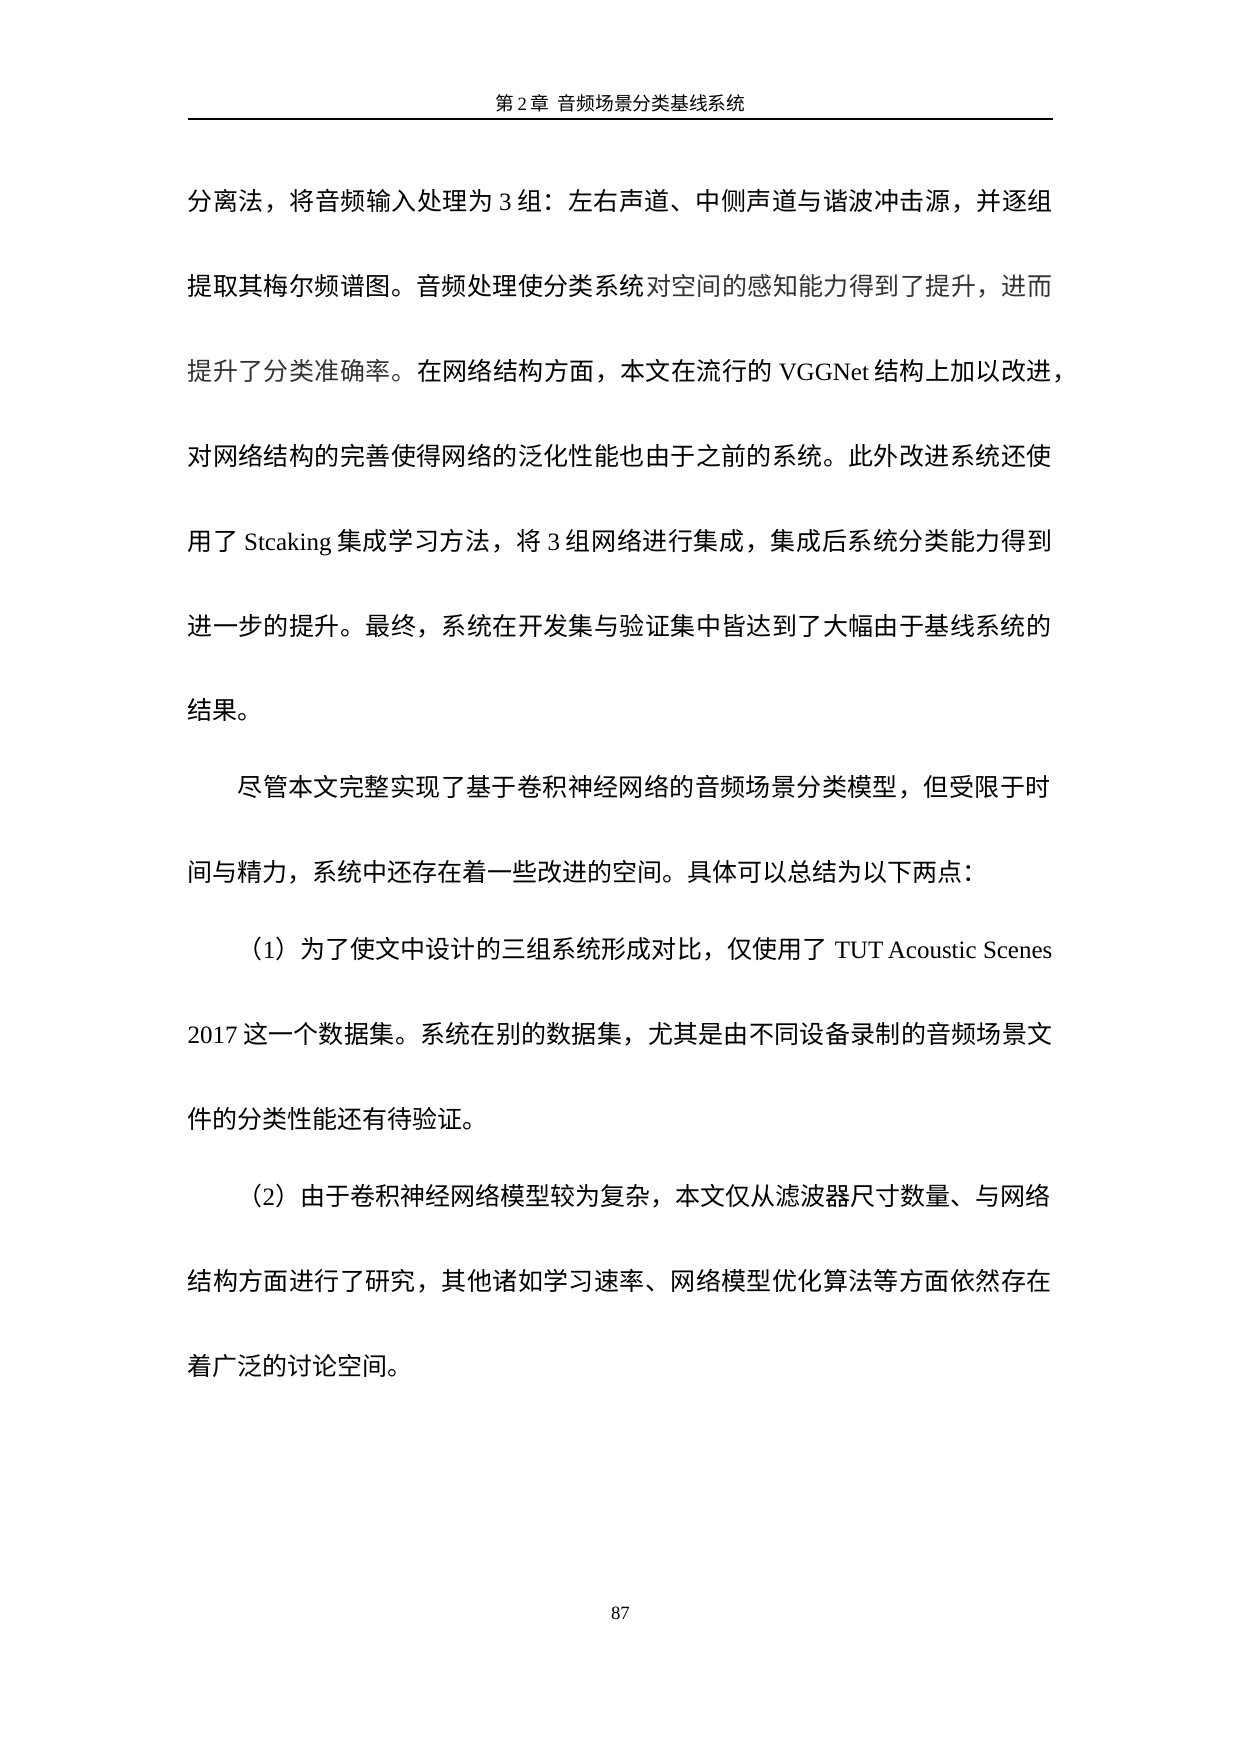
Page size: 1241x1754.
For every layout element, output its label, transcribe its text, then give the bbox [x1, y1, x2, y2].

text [187, 166, 1053, 743]
text （2）由于卷积神经网络模型较为复杂，本文仅从滤波器尺寸数量、与网络结构方面进行了研究，其他诸如学习速率、网络模型优化算法等方面依然存在着广泛的讨论空间。 [187, 1161, 1053, 1398]
text （1）为了使文中设计的三组系统形成对比，仅使用了TUT Acoustic Scenes 2017这一个数据集。系统在别的数据集，尤其是由不同设备录制的音频场景文件的分类性能还有待验证。 [187, 914, 1053, 1152]
text 尽管本文完整实现了基于卷积神经网络的音频场景分类模型，但受限于时间与精力，系统中还存在着一些改进的空间。具体可以总结为以下两点： [187, 752, 1053, 905]
